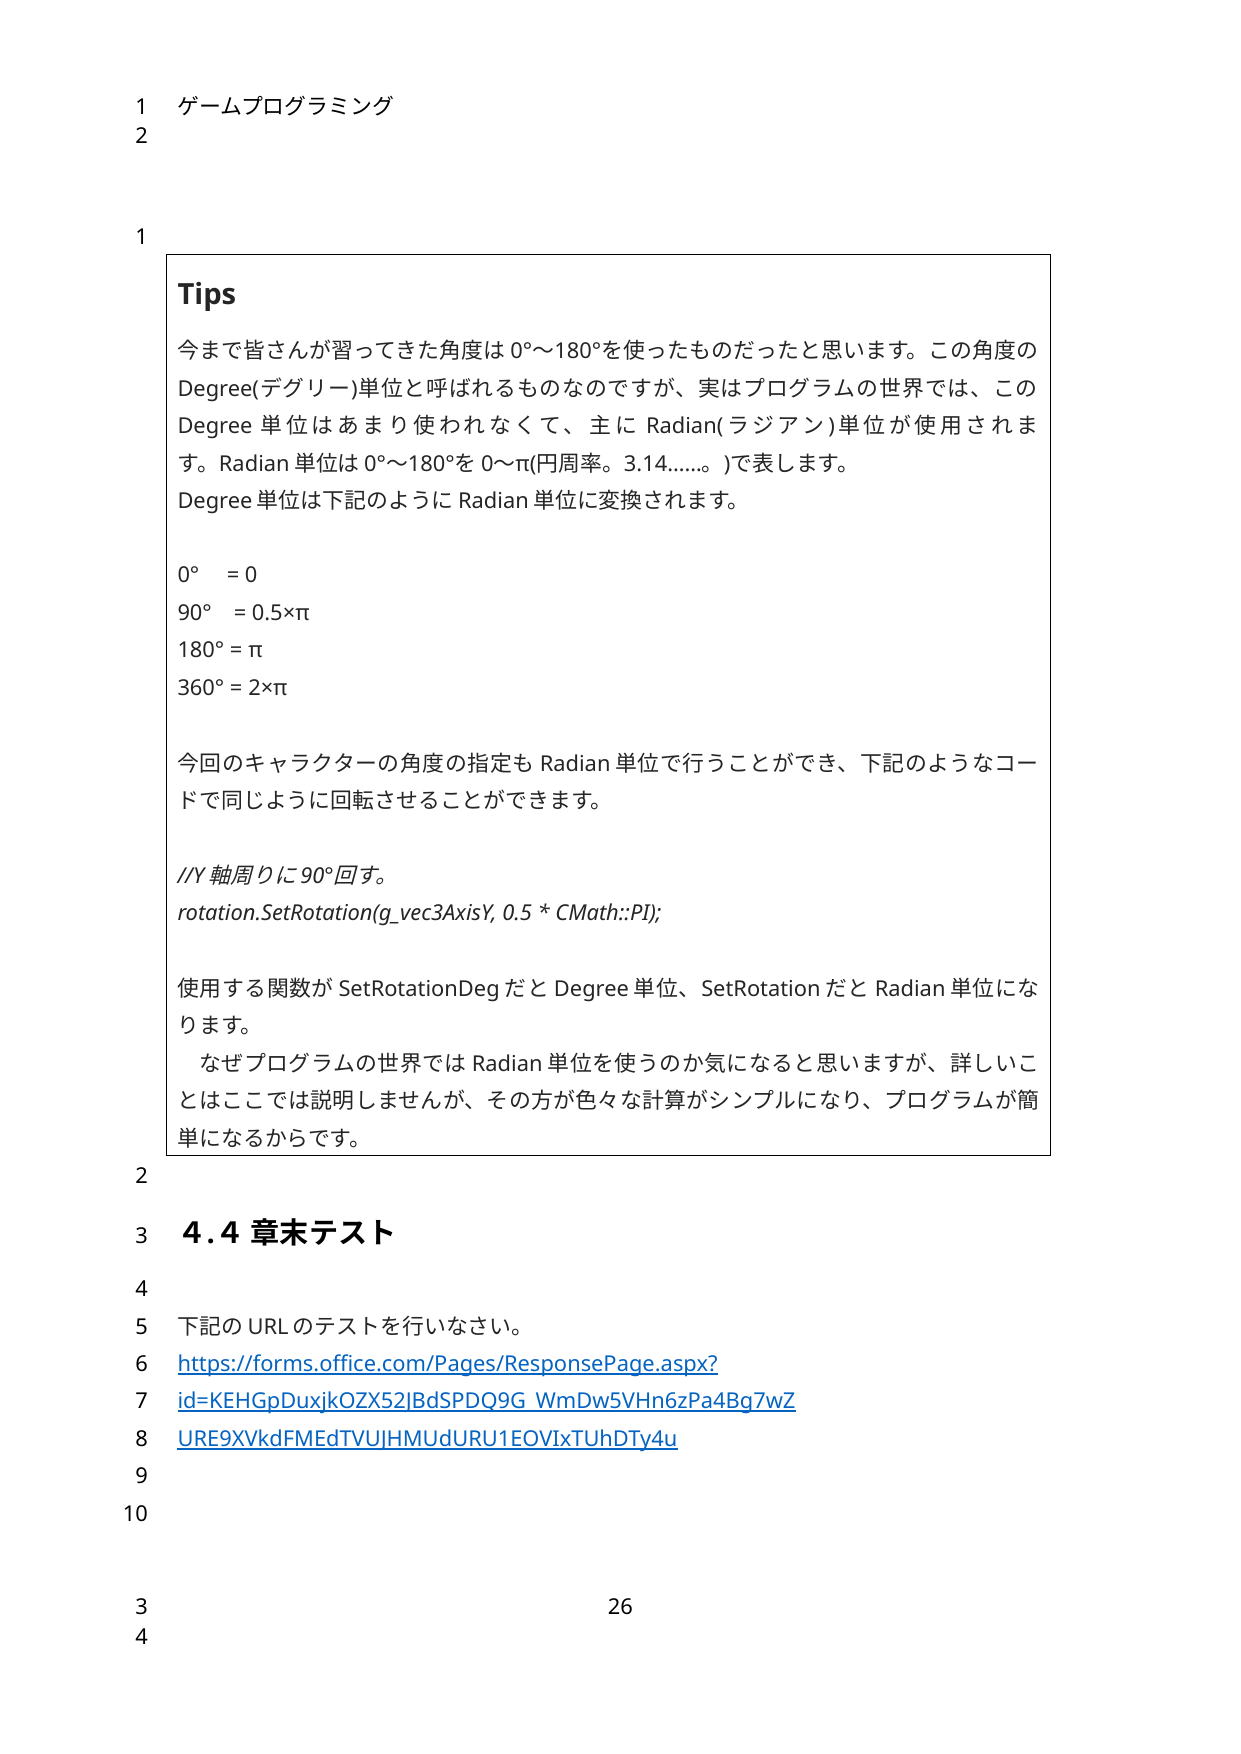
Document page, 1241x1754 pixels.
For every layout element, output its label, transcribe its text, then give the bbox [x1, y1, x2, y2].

subtitle ４.４ 章末テスト [177, 1194, 1063, 1269]
table_header Tips 今まで皆さんが習ってきた角度は0°～180°を使ったものだったと思います。この角度のDegree(デグリー)単位と呼ばれるものなのですが、実はプログラムの世界では、このDegree単位はあまり使われなくて、主にRadian(ラジアン)単位が使用されます。Radian単位は0°～180°を0～π(円周率。3.14……。)で表します。 Degree単位は下記のようにRadian単位に変換されます。 0° = 0 90° = 0.5×π 180° = π 360° = 2×π 今回のキャラクターの角度の指定もRadian単位で行うことができ、下記のようなコードで同じように回転させることができます。 //Y軸周りに90°回す。 rotation.SetRotation(g_vec3AxisY, 0.5 * CMath::PI); 使用する関数がSetRotationDegだとDegree単位、SetRotationだとRadian単位になります。 なぜプログラムの世界ではRadian単位を使うのか気になると思いますが、詳しいことはここでは説明しませんが、その方が色々な計算がシンプルになり、プログラムが簡単になるからです。 [167, 255, 1050, 1155]
text 下記のURLのテストを行いなさい。 [177, 1306, 1063, 1344]
text https://forms.office.com/Pages/ResponsePage.aspx?id=KEHGpDuxjkOZX52JBdSPDQ9G_WmDw5VHn6zPa4Bg7wZURE9XVkdFMEdTVUJHMUdURU1EOVIxTUhDTy4u [177, 1344, 1063, 1456]
